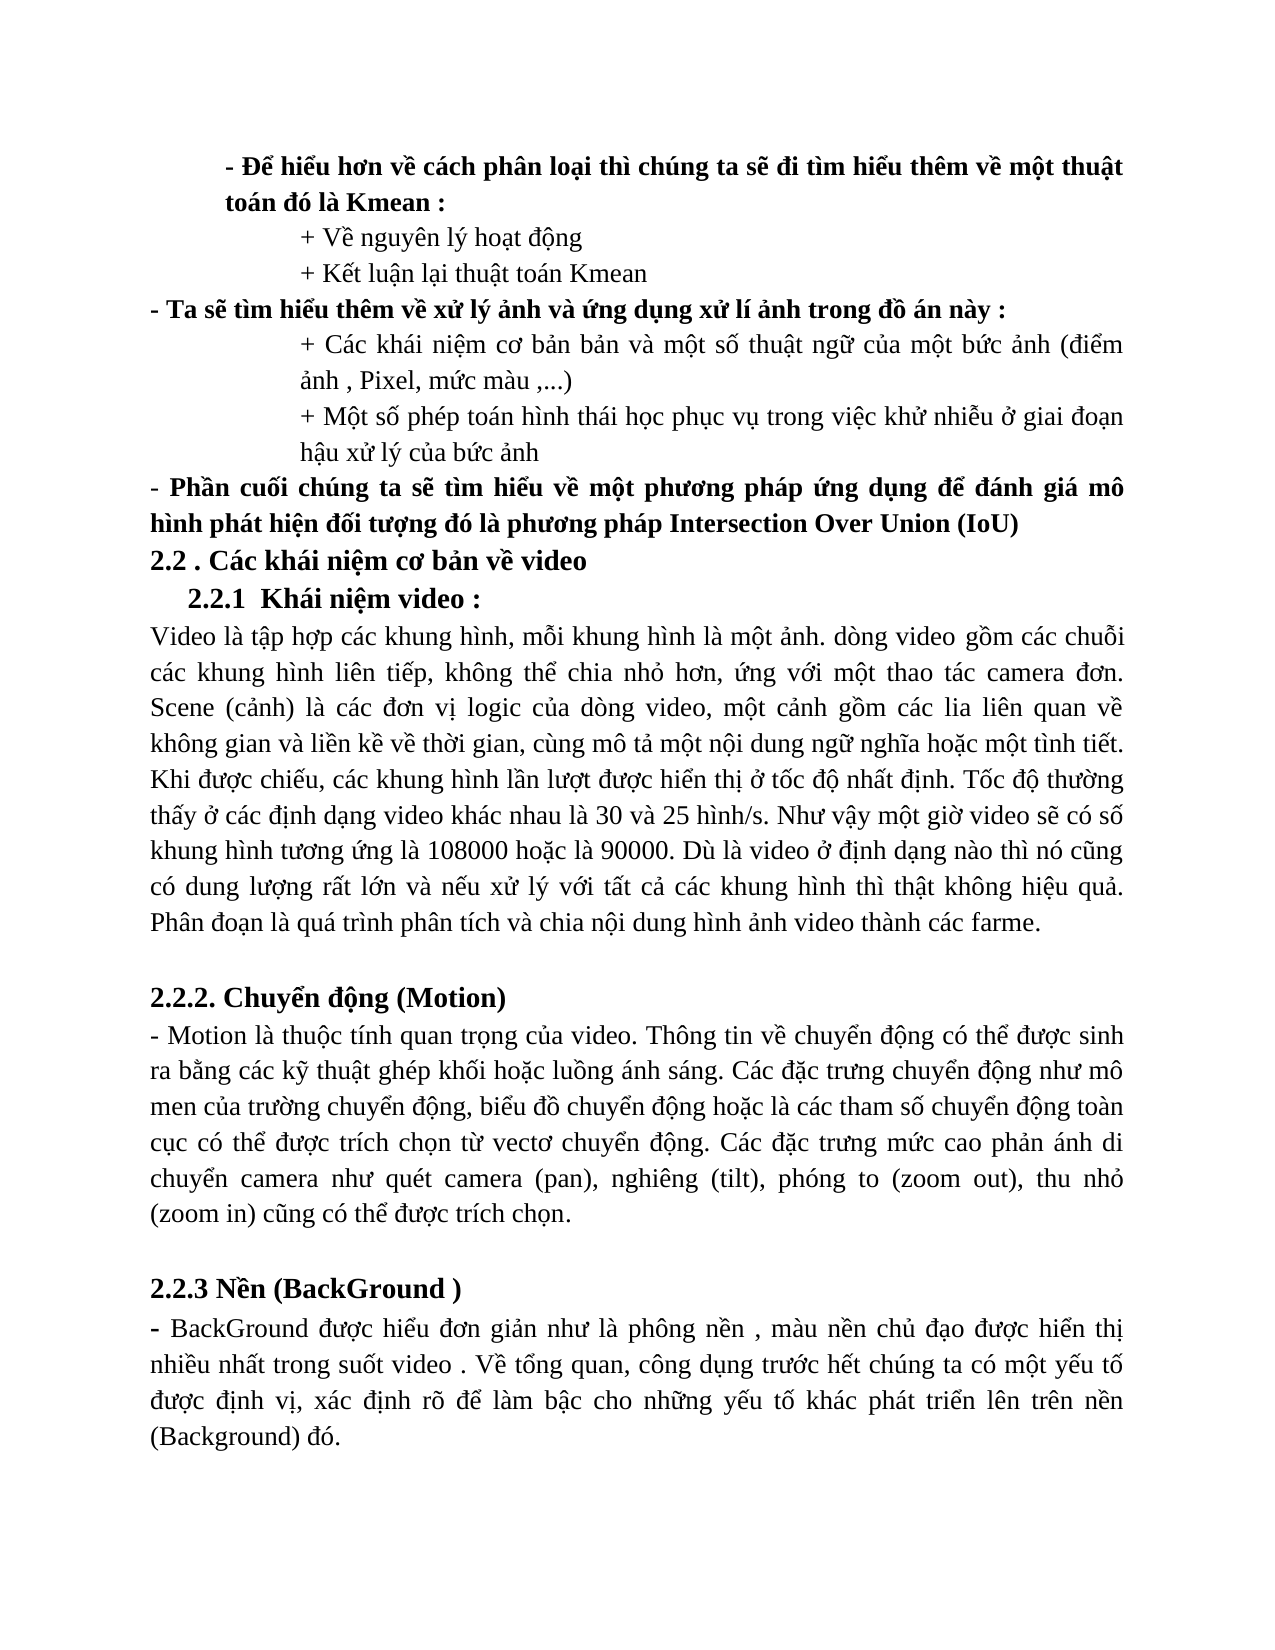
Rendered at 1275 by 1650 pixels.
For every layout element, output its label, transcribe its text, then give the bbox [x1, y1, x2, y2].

text 2.2 . Các khái niệm cơ bản về video [150, 543, 1125, 577]
list - Motion là thuộc tính quan trọng của video. Thông tin về chuyển động có thể được sinh ra bằng các kỹ thuật ghép khối hoặc luồng ánh sáng. Các đặc trưng chuyển động như mô men của trường chuyển động, biểu đồ chuyển động hoặc là các tham số chuyển động toàn cục có thể được trích chọn từ vectơ chuyển động. Các đặc trưng mức cao phản ánh di chuyển camera như quét camera (pan), nghiêng (tilt), phóng to (zoom out), thu nhỏ (zoom in) cũng có thể được trích chọn. [150, 1019, 1125, 1228]
text + Kết luận lại thuật toán Kmean [225, 257, 1125, 288]
list - BackGround được hiểu đơn giản như là phông nền , màu nền chủ đạo được hiển thị nhiều nhất trong suốt video . Về tổng quan, công dụng trước hết chúng ta có một yếu tố được định vị, xác định rõ để làm bậc cho những yếu tố khác phát triển lên trên nền (Background) đó. [150, 1310, 1125, 1451]
text - Ta sẽ tìm hiểu thêm về xử lý ảnh và ứng dụng xử lí ảnh trong đồ án này : [150, 293, 1125, 324]
text 2.2.1 Khái niệm video : [187, 582, 1125, 615]
text + Về nguyên lý hoạt động [225, 221, 1125, 253]
text + Các khái niệm cơ bản bản và một số thuật ngữ của một bức ảnh (điểm ảnh , Pixel, mức màu ,...) [300, 329, 1125, 396]
text - Để hiểu hơn về cách phân loại thì chúng ta sẽ đi tìm hiểu thêm về một thuật toán đó là Kmean : [225, 150, 1125, 217]
text + Một số phép toán hình thái học phục vụ trong việc khử nhiễu ở giai đoạn hậu xử lý của bức ảnh [300, 400, 1125, 467]
text 2.2.2. Chuyển động (Motion) [150, 980, 1125, 1014]
text - Phần cuối chúng ta sẽ tìm hiểu về một phương pháp ứng dụng để đánh giá mô hình phát hiện đối tượng đó là phương pháp Intersection Over Union (IoU) [150, 472, 1125, 538]
text Video là tập hợp các khung hình, mỗi khung hình là một ảnh. dòng video gồm các chuỗi các khung hình liên tiếp, không thể chia nhỏ hơn, ứng với một thao tác camera đơn. Scene (cảnh) là các đơn vị logic của dòng video, một cảnh gồm các lia liên quan về không gian và liền kề về thời gian, cùng mô tả một nội dung ngữ nghĩa hoặc một tình tiết. Khi được chiếu, các khung hình lần lượt được hiển thị ở tốc độ nhất định. Tốc độ thường thấy ở các định dạng video khác nhau là 30 và 25 hình/s. Như vậy một giờ video sẽ có số khung hình tương ứng là 108000 hoặc là 90000. Dù là video ở định dạng nào thì nó cũng có dung lượng rất lớn và nếu xử lý với tất cả các khung hình thì thật không hiệu quả. Phân đoạn là quá trình phân tích và chia nội dung hình ảnh video thành các farme. [150, 620, 1125, 937]
list 2.2.3 Nền (BackGround ) [150, 1272, 1125, 1305]
